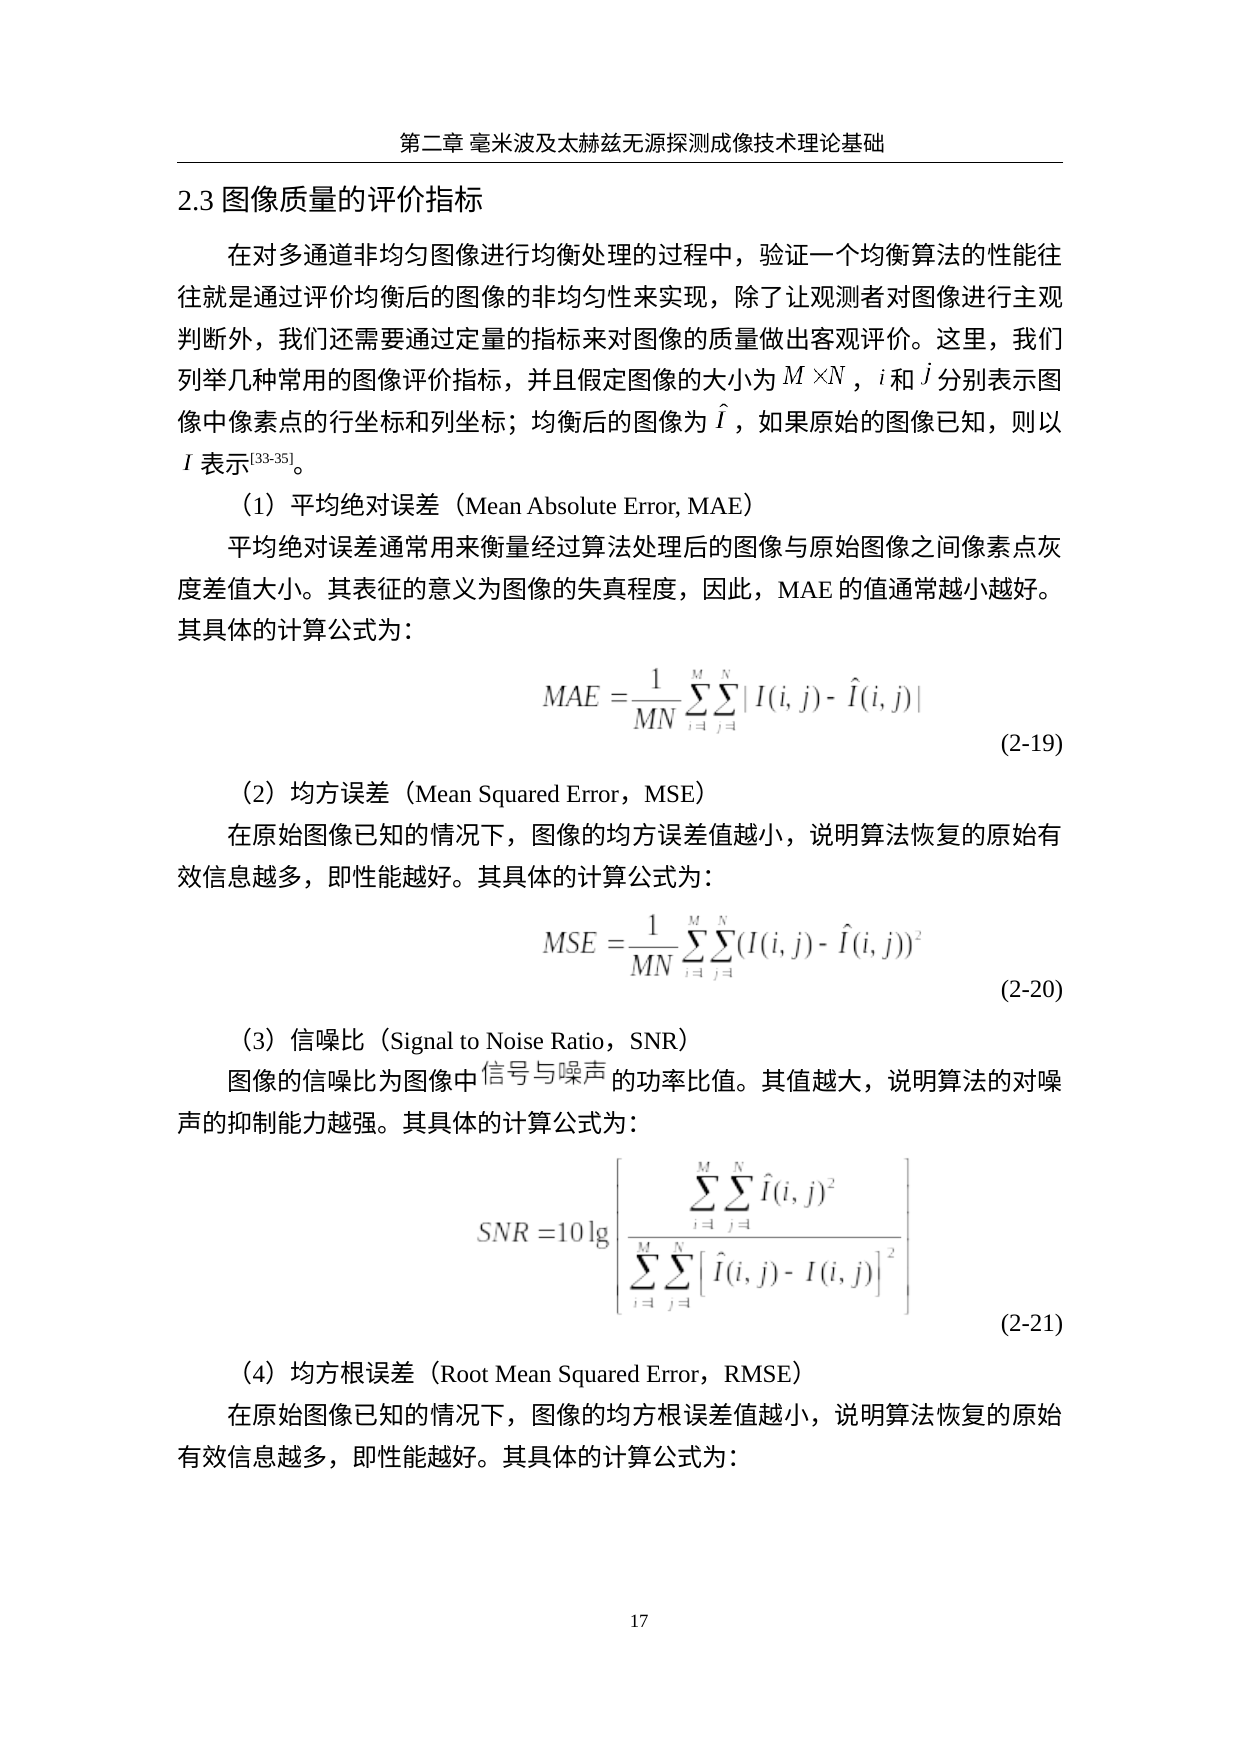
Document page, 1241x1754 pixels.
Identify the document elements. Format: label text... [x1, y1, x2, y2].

text 平均绝对误差通常用来衡量经过算法处理后的图像与原始图像之间像素点灰度差值大小。其表征的意义为图像的失真程度，因此，MAE的值通常越小越好。其具体的计算公式为： [177, 523, 1063, 648]
text (2-19) [177, 661, 1063, 757]
text （2）均方误差（Mean Squared Error，MSE） [177, 769, 1063, 811]
text （4）均方根误差（Root Mean Squared Error，RMSE） [177, 1349, 1063, 1391]
text 2.3 图像质量的评价指标 [177, 177, 1063, 219]
text (2-20) [177, 907, 1063, 1003]
text 在原始图像已知的情况下，图像的均方误差值越小，说明算法恢复的原始有效信息越多，即性能越好。其具体的计算公式为： [177, 811, 1063, 894]
text 图像的信噪比为图像中的功率比值。其值越大，说明算法的对噪声的抑制能力越强。其具体的计算公式为： [177, 1057, 1063, 1141]
text （1）平均绝对误差（Mean Absolute Error, MAE） [227, 481, 1063, 523]
text （3）信噪比（Signal to Noise Ratio，SNR） [177, 1016, 1063, 1057]
text 在对多通道非均匀图像进行均衡处理的过程中，验证一个均衡算法的性能往往就是通过评价均衡后的图像的非均匀性来实现，除了让观测者对图像进行主观判断外，我们还需要通过定量的指标来对图像的质量做出客观评价。这里，我们列举几种常用的图像评价指标，并且假定图像的大小为，和分别表示图像中像素点的行坐标和列坐标；均衡后的图像为，如果原始的图像已知，则以表示[33-35]。 [177, 231, 1063, 481]
text (2-21) [177, 1153, 1063, 1337]
text 在原始图像已知的情况下，图像的均方根误差值越小，说明算法恢复的原始有效信息越多，即性能越好。其具体的计算公式为： [177, 1391, 1063, 1474]
